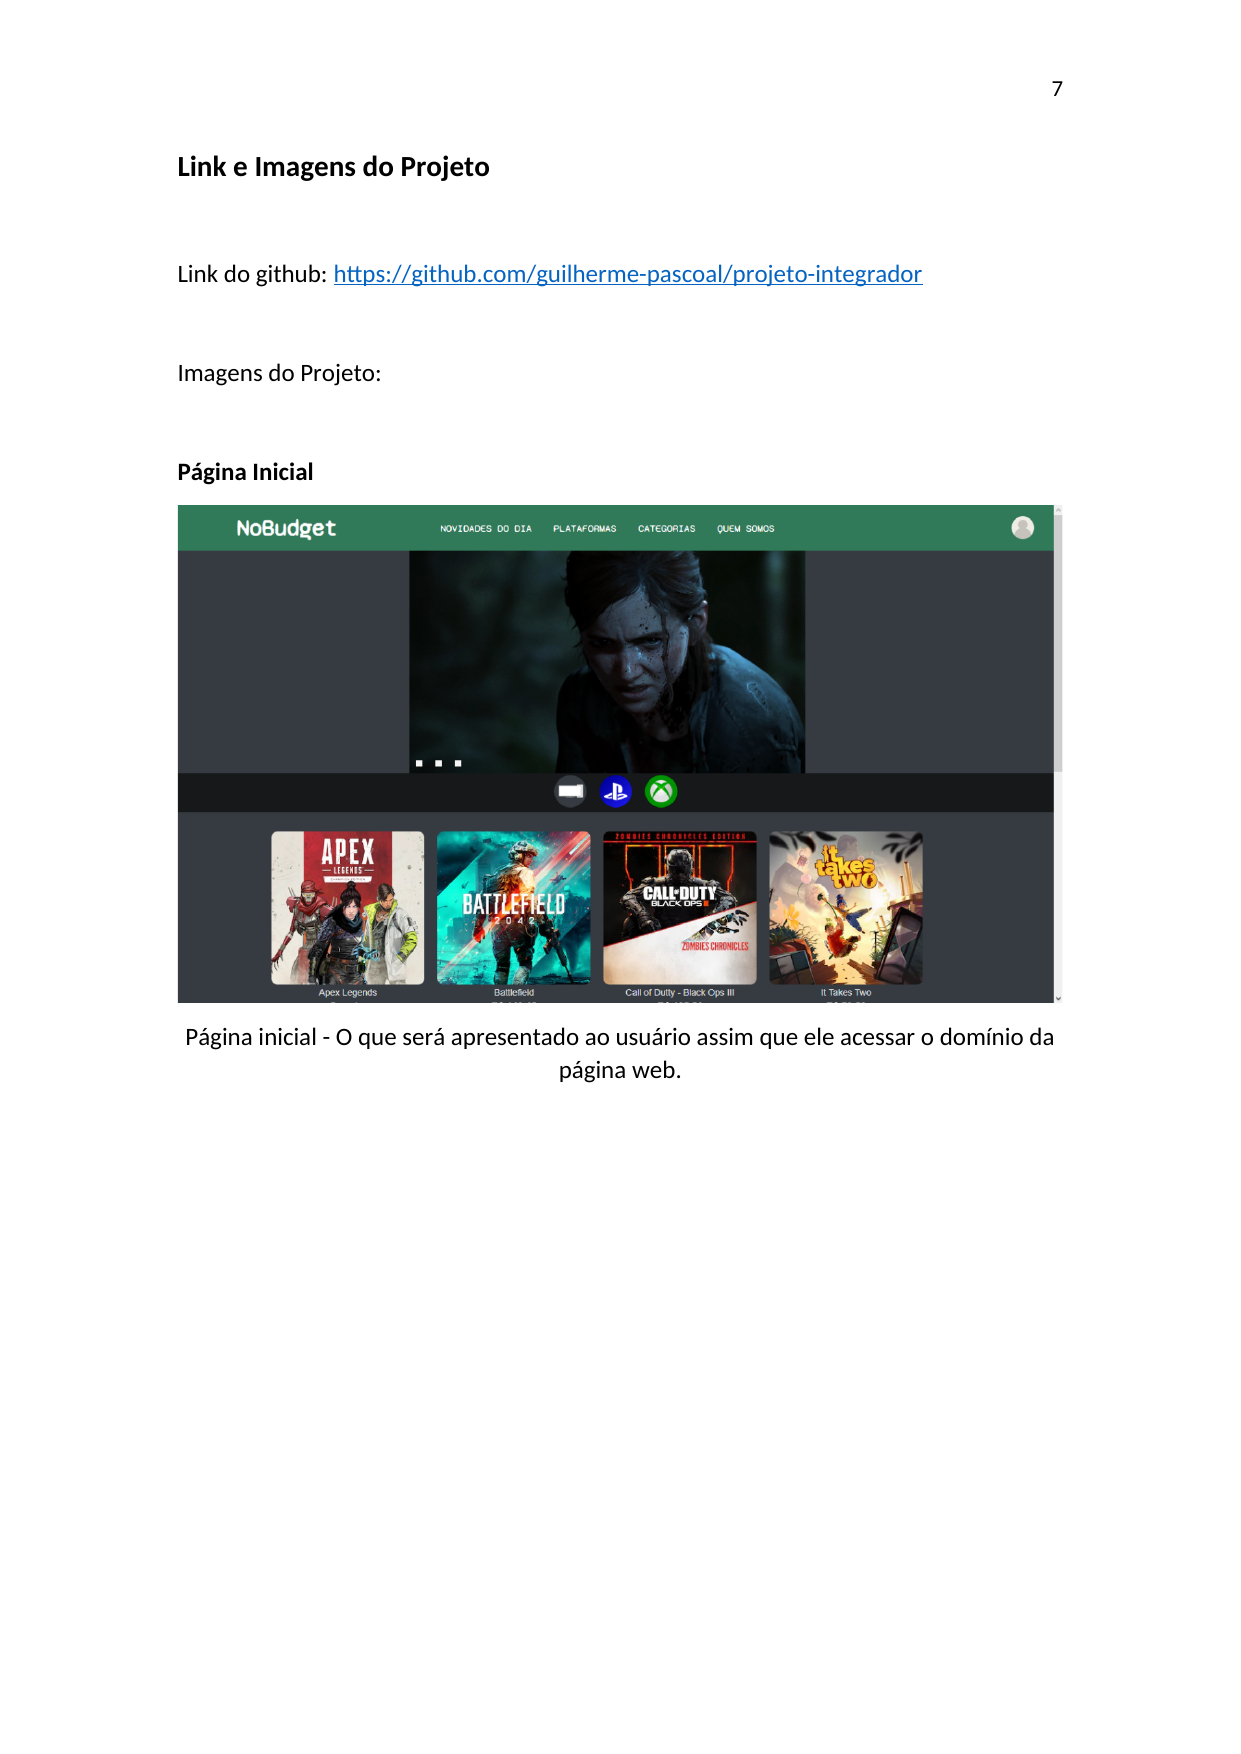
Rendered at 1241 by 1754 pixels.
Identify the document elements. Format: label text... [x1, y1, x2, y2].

text Imagens do Projeto: [177, 357, 1063, 387]
text Página inicial - O que será apresentado ao usuário assim que ele acessar o domínio da página web. [177, 1021, 1063, 1085]
text Página Inicial [177, 456, 1063, 487]
text Link do github: https://github.com/guilherme-pascoal/projeto-integrador [177, 258, 1063, 288]
text Link e Imagens do Projeto [177, 148, 1063, 183]
picture [177, 505, 1063, 1003]
